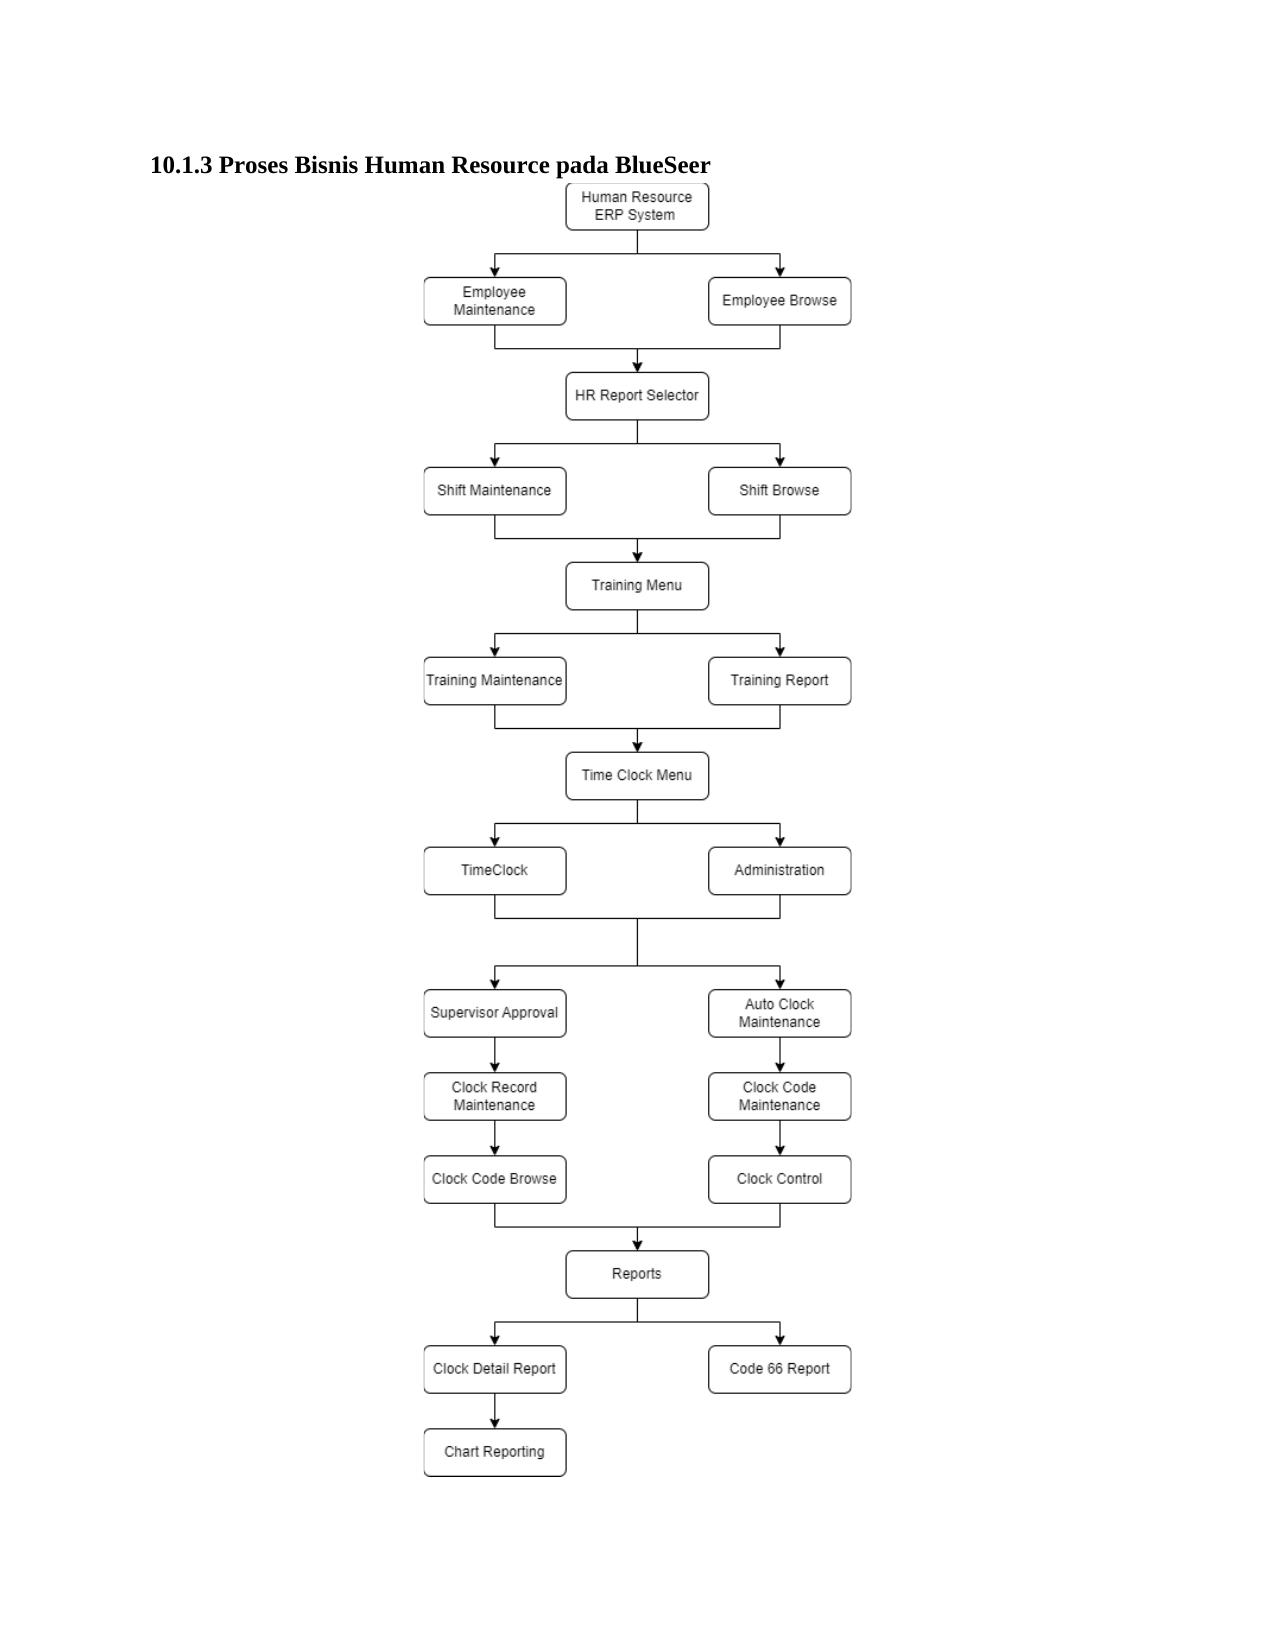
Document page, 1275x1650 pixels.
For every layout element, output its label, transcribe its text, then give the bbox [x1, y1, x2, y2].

subtitle 10.1.3 Proses Bisnis Human Resource pada BlueSeer [150, 150, 1125, 179]
picture [423, 183, 852, 1477]
